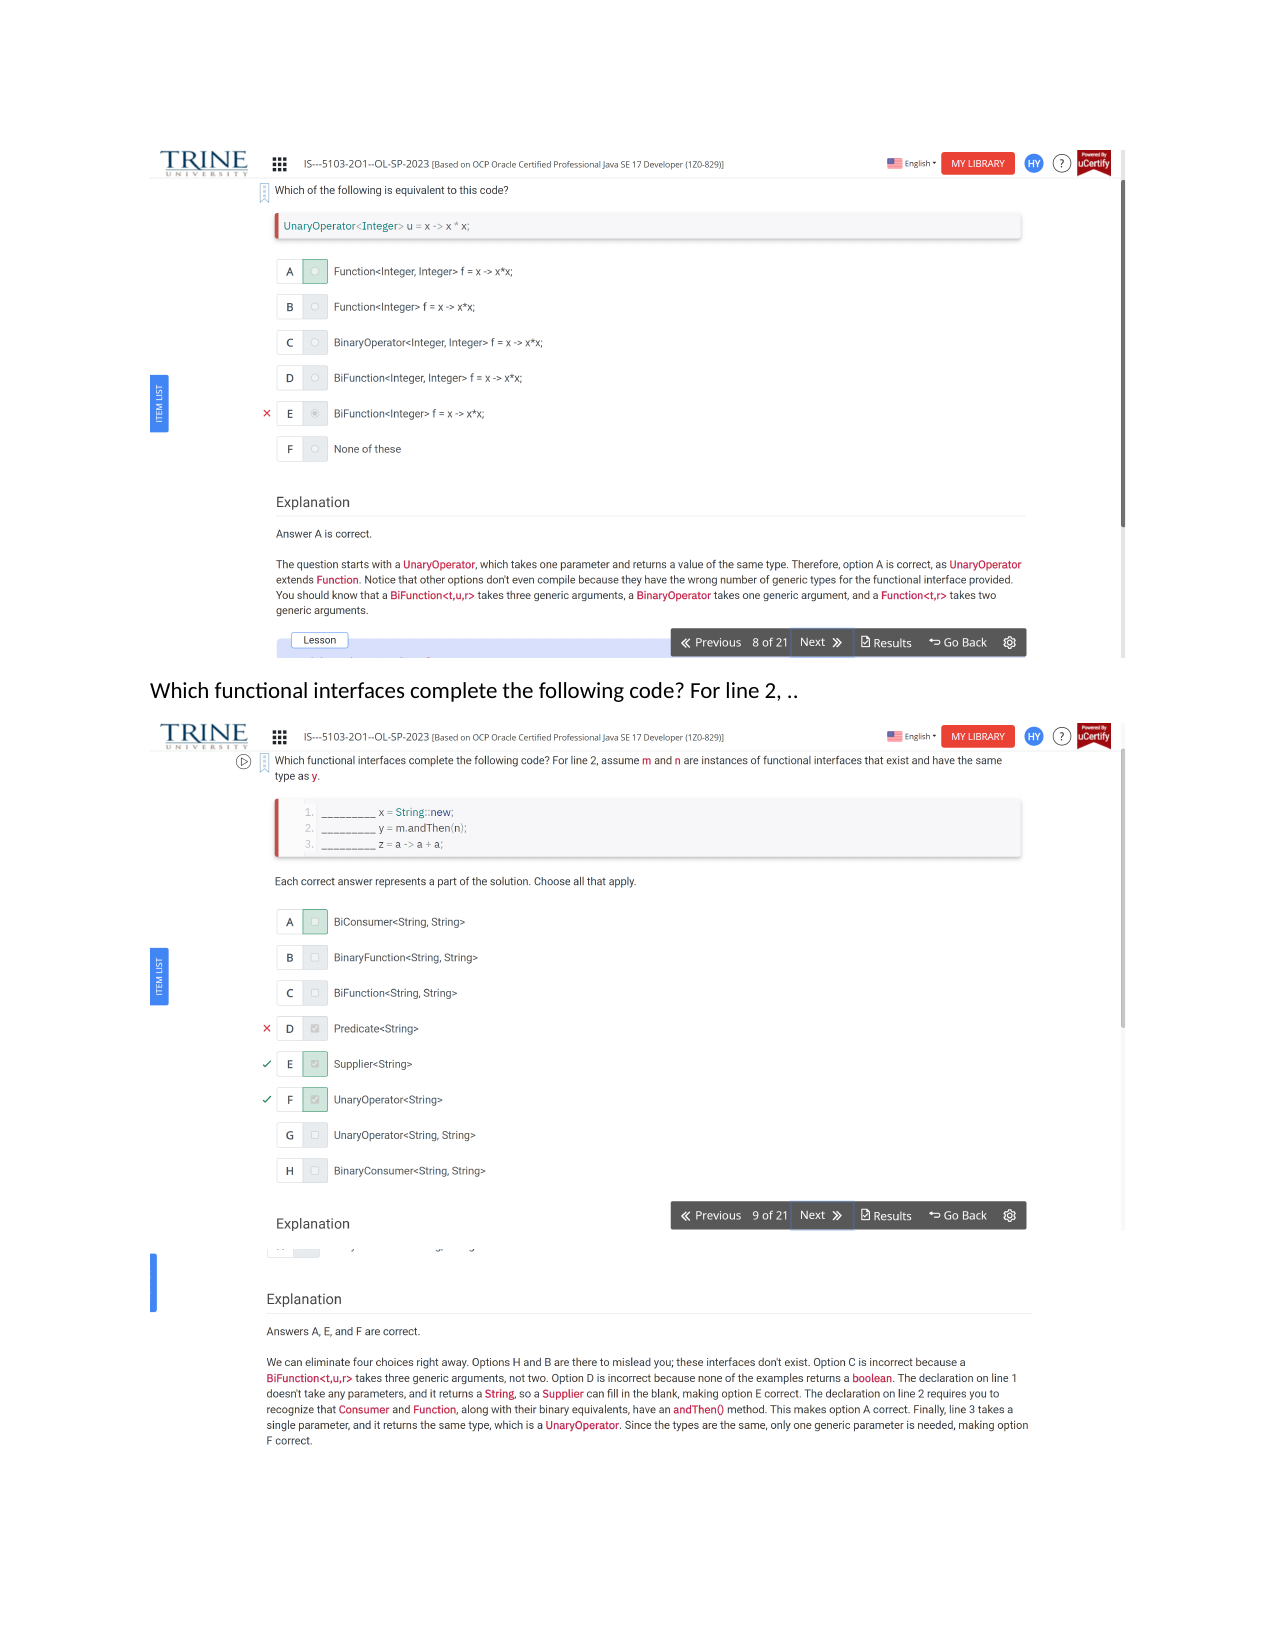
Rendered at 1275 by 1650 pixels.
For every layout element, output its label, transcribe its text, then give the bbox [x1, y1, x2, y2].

text Which functional interfaces complete the following code? For line 2, .. [150, 676, 1125, 704]
picture [150, 150, 1125, 658]
picture [150, 1249, 1125, 1456]
picture [150, 723, 1125, 1231]
